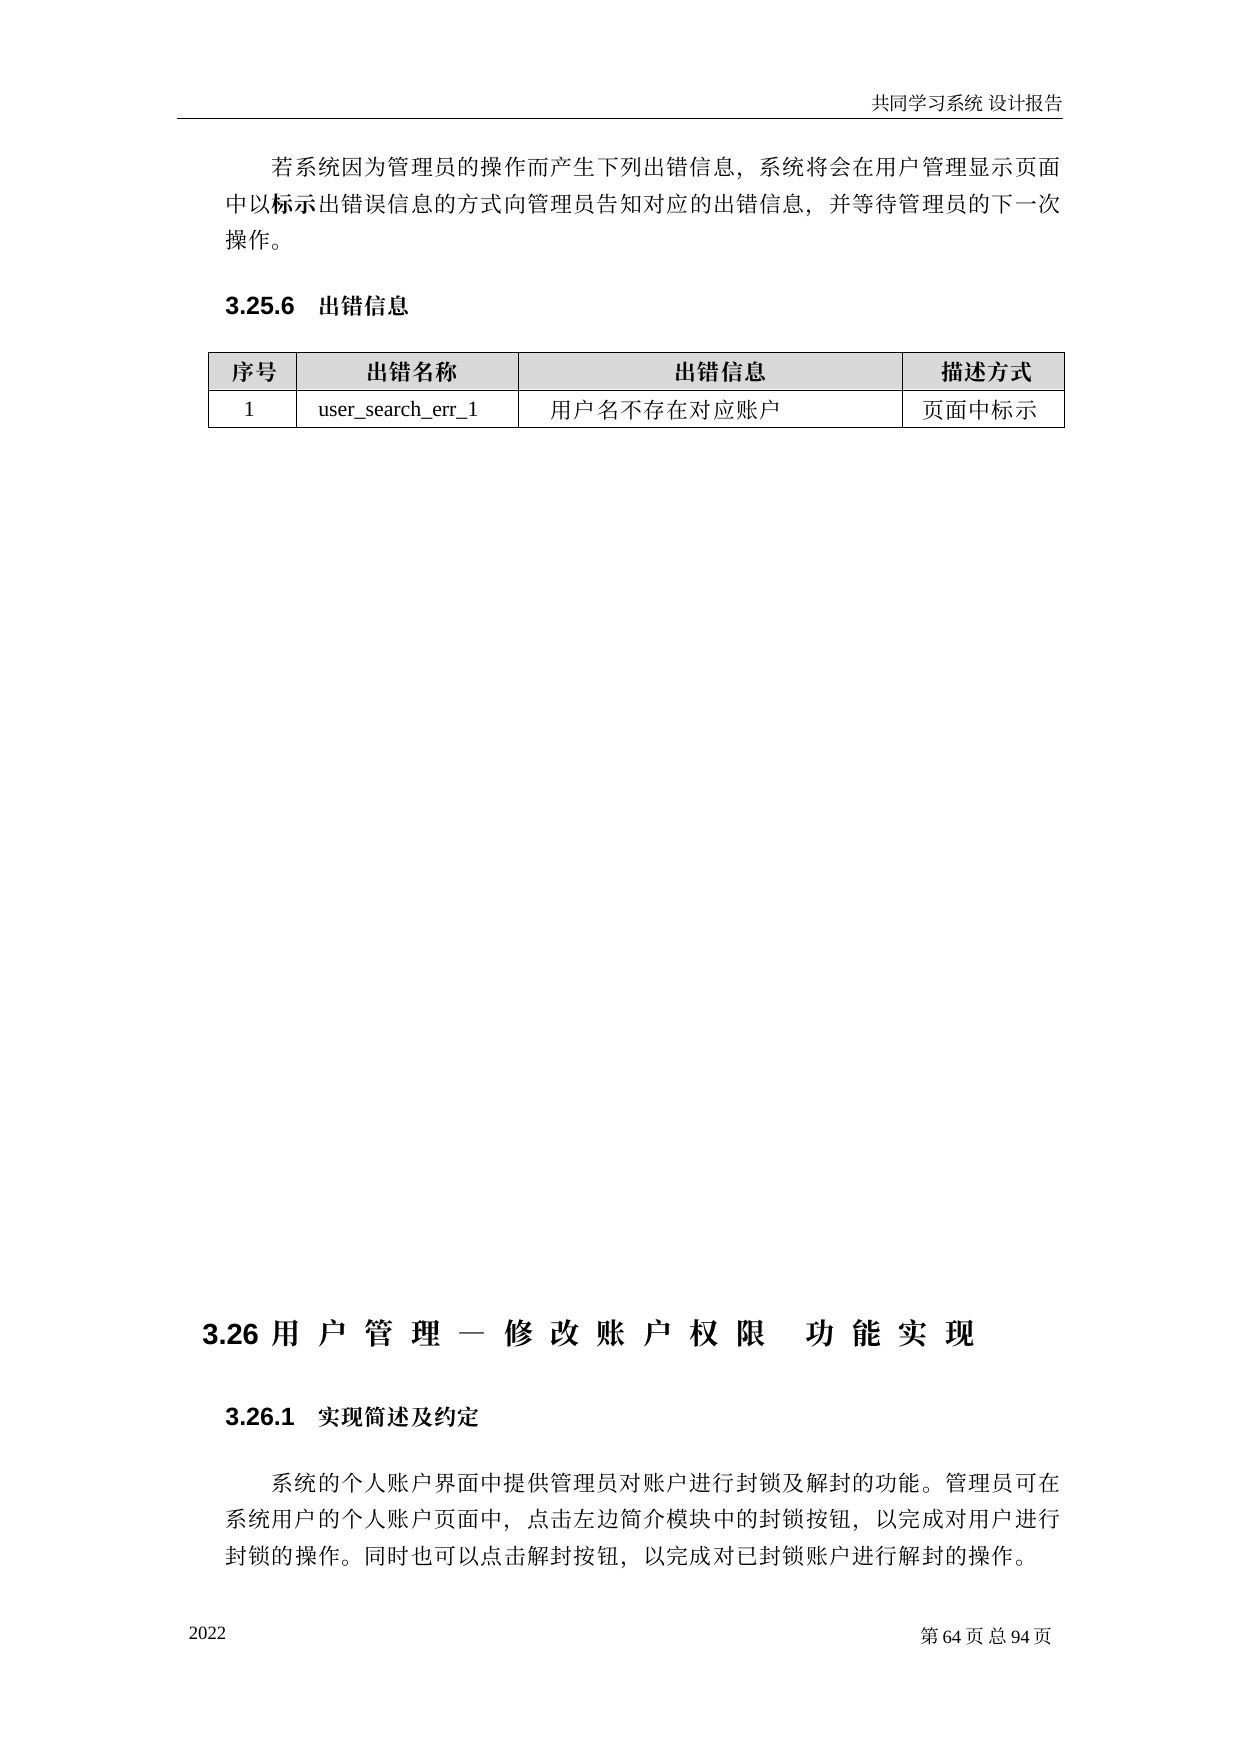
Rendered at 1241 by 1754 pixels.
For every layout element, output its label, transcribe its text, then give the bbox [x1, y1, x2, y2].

table_header 出错信息 [519, 353, 902, 389]
table_cell 用户名不存在对应账户 [519, 391, 902, 427]
table_cell 页面中标示 [903, 391, 1064, 427]
table_header 描述方式 [903, 353, 1064, 389]
table_header 序号 [209, 353, 296, 389]
table_header 出错名称 [297, 353, 518, 389]
subtitle 出错信息 [208, 286, 1061, 323]
subtitle 用户管理—修改账户权限 功能实现 [191, 1296, 1061, 1369]
table_cell user_search_err_1 [297, 391, 518, 427]
text 系统的个人账户界面中提供管理员对账户进行封锁及解封的功能。管理员可在系统用户的个人账户页面中，点击左边简介模块中的封锁按钮，以完成对用户进行封锁的操作。同时也可以点击解封按钮，以完成对已封锁账户进行解封的操作。 [222, 1463, 1061, 1573]
subtitle 实现简述及约定 [208, 1398, 1061, 1434]
text 若系统因为管理员的操作而产生下列出错信息，系统将会在用户管理显示页面中以标示出错误信息的方式向管理员告知对应的出错信息，并等待管理员的下一次操作。 [222, 148, 1061, 257]
table_cell 1 [209, 391, 296, 427]
